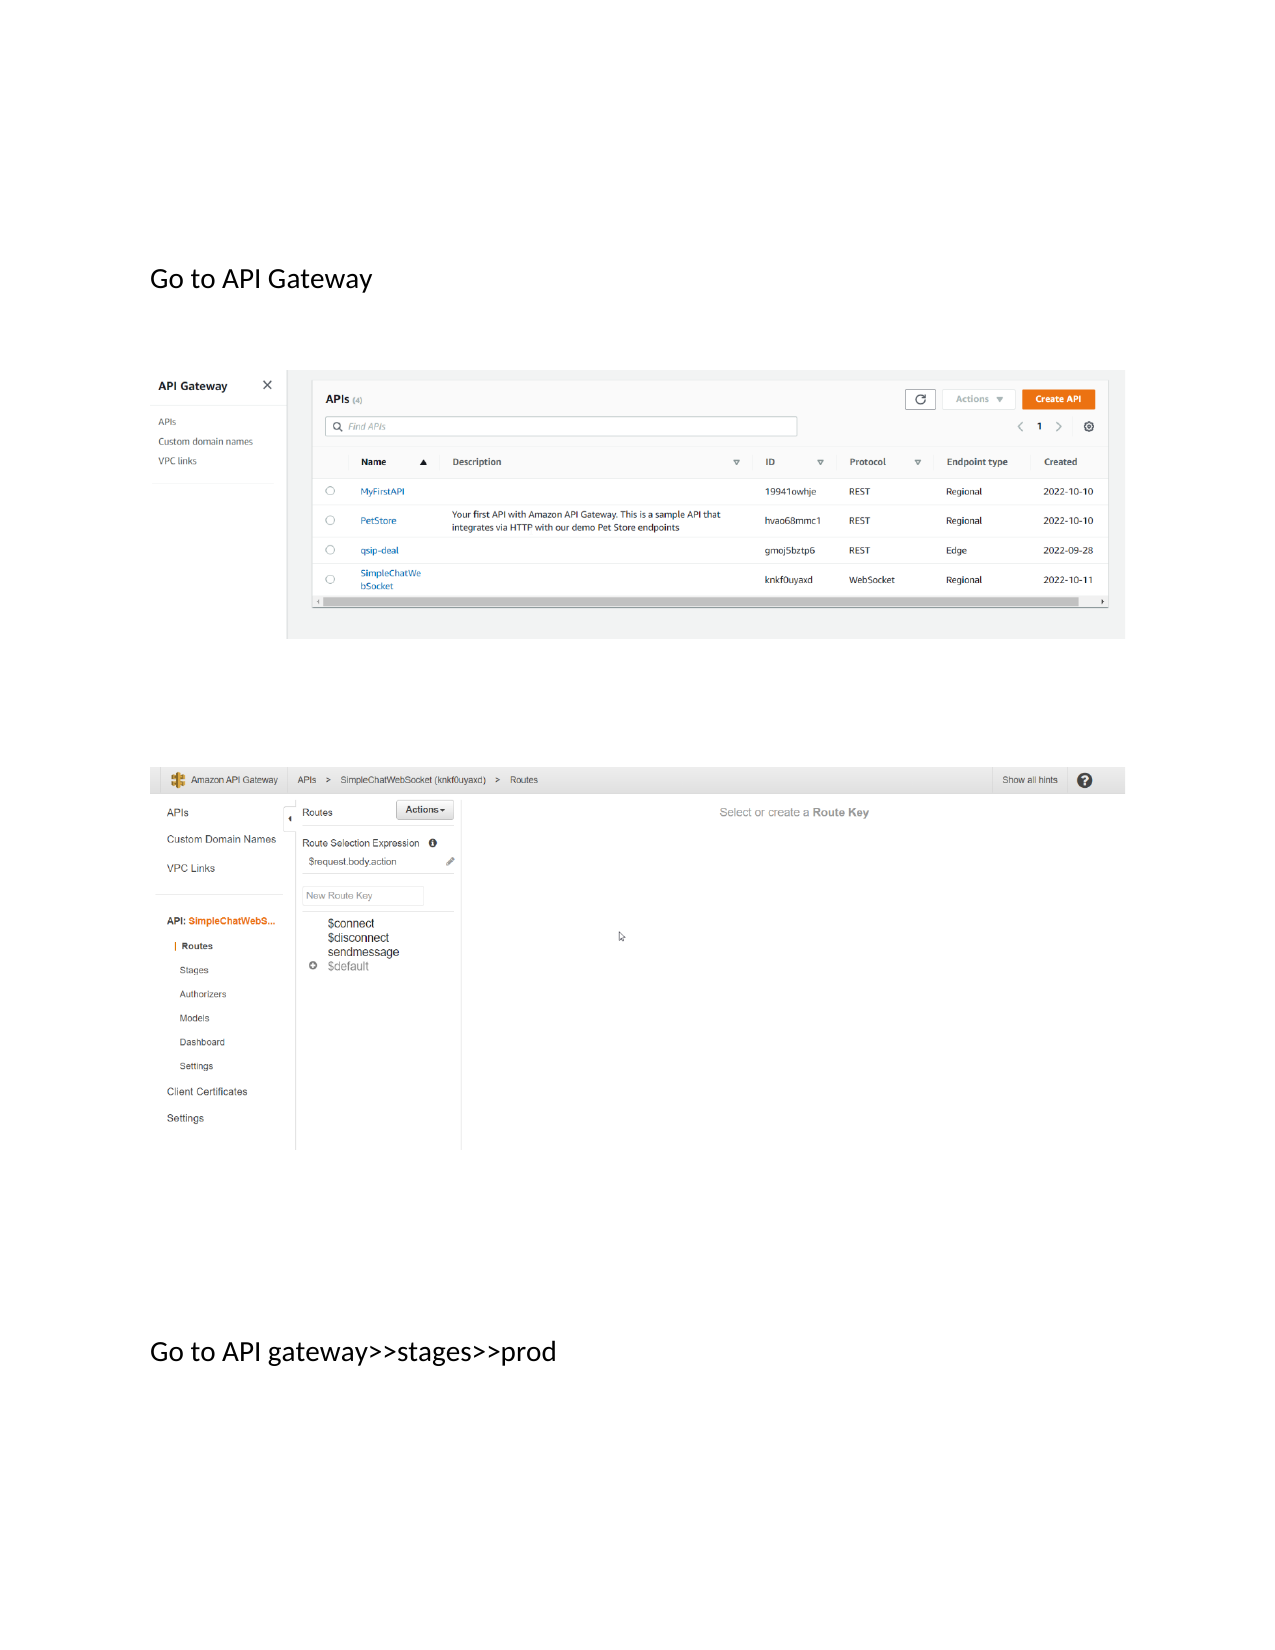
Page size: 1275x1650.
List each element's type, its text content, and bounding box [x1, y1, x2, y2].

picture [150, 767, 1125, 1150]
picture [150, 370, 1125, 639]
text Go to API gateway>>stages>>prod [150, 1333, 1125, 1369]
text Go to API Gateway [150, 260, 1125, 296]
